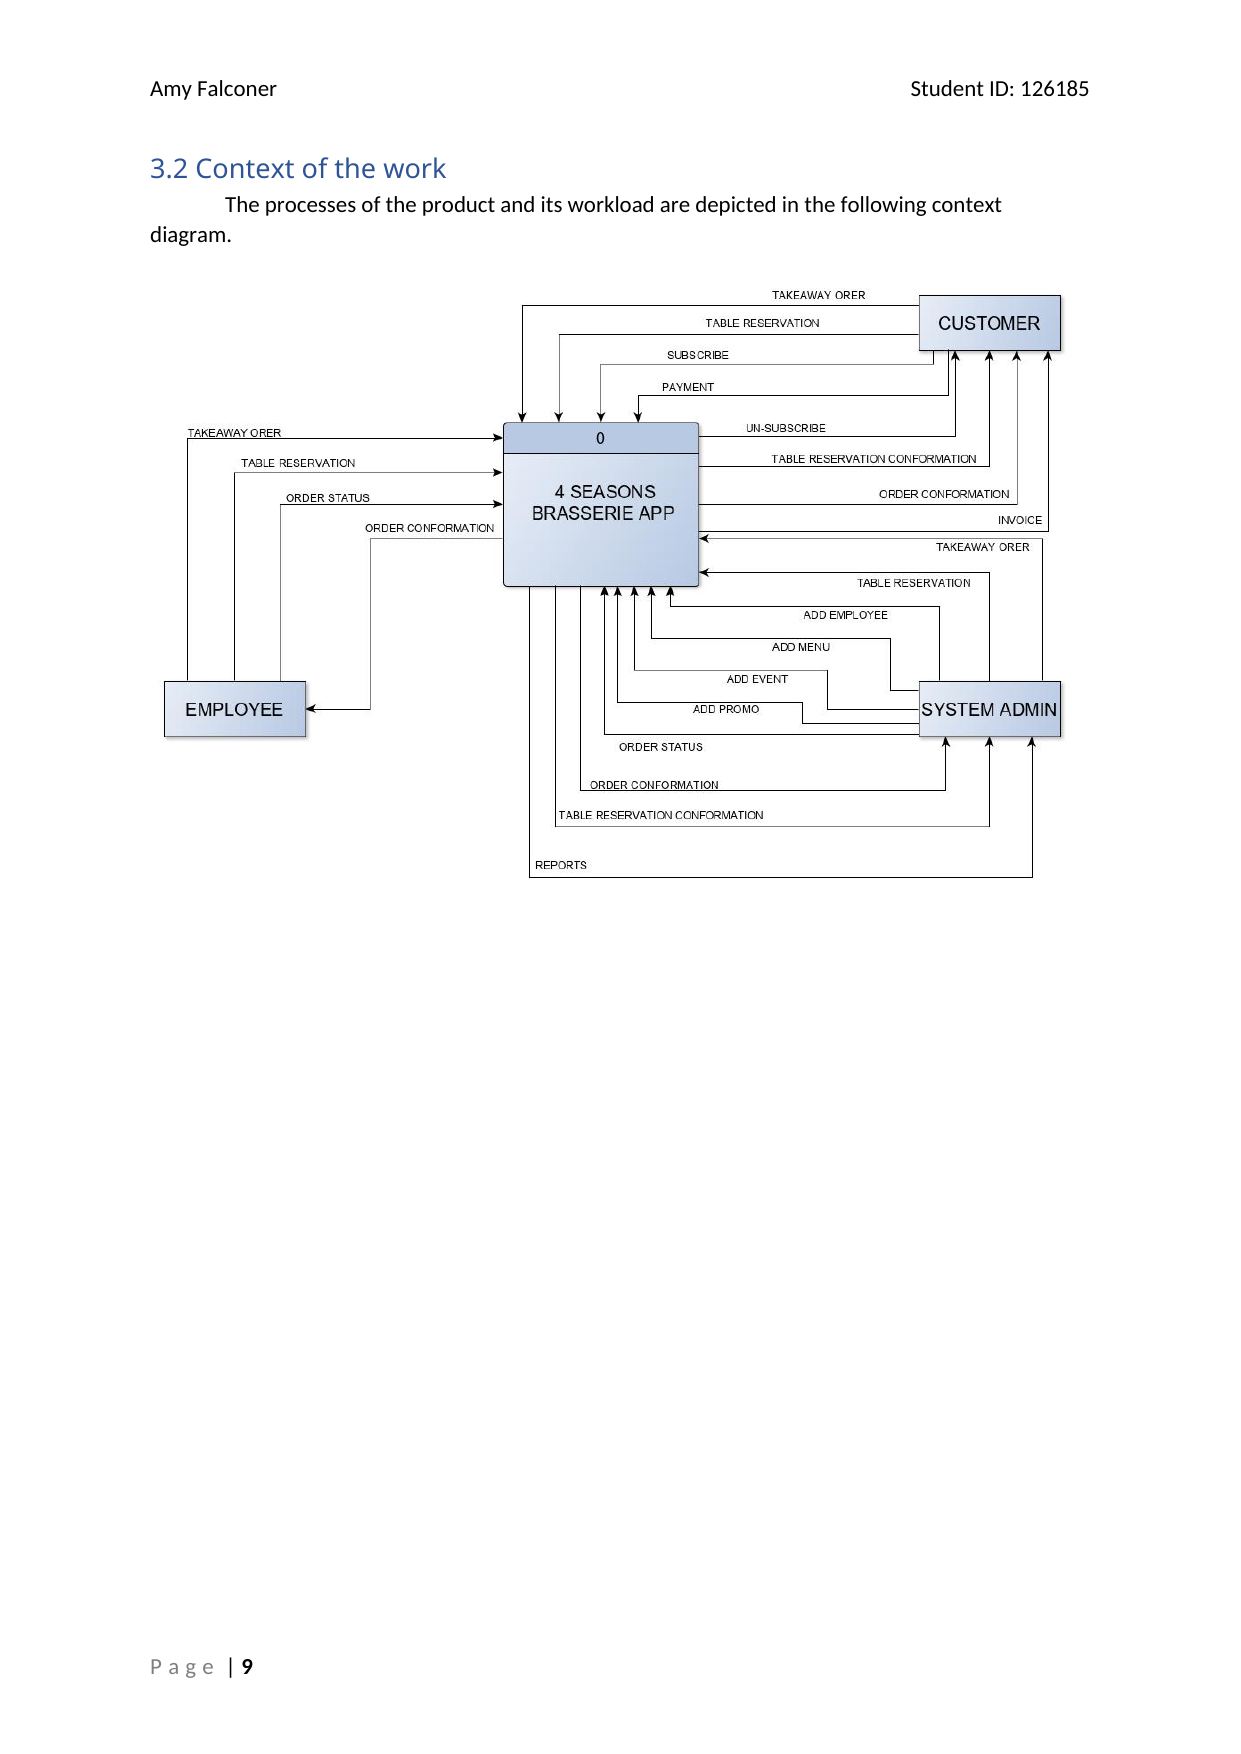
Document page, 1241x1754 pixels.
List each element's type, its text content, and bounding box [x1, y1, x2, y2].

subtitle 3.2 Context of the work [150, 150, 1090, 187]
picture [150, 266, 1091, 893]
text The processes of the product and its workload are depicted in the following context diagram. [150, 190, 1090, 248]
